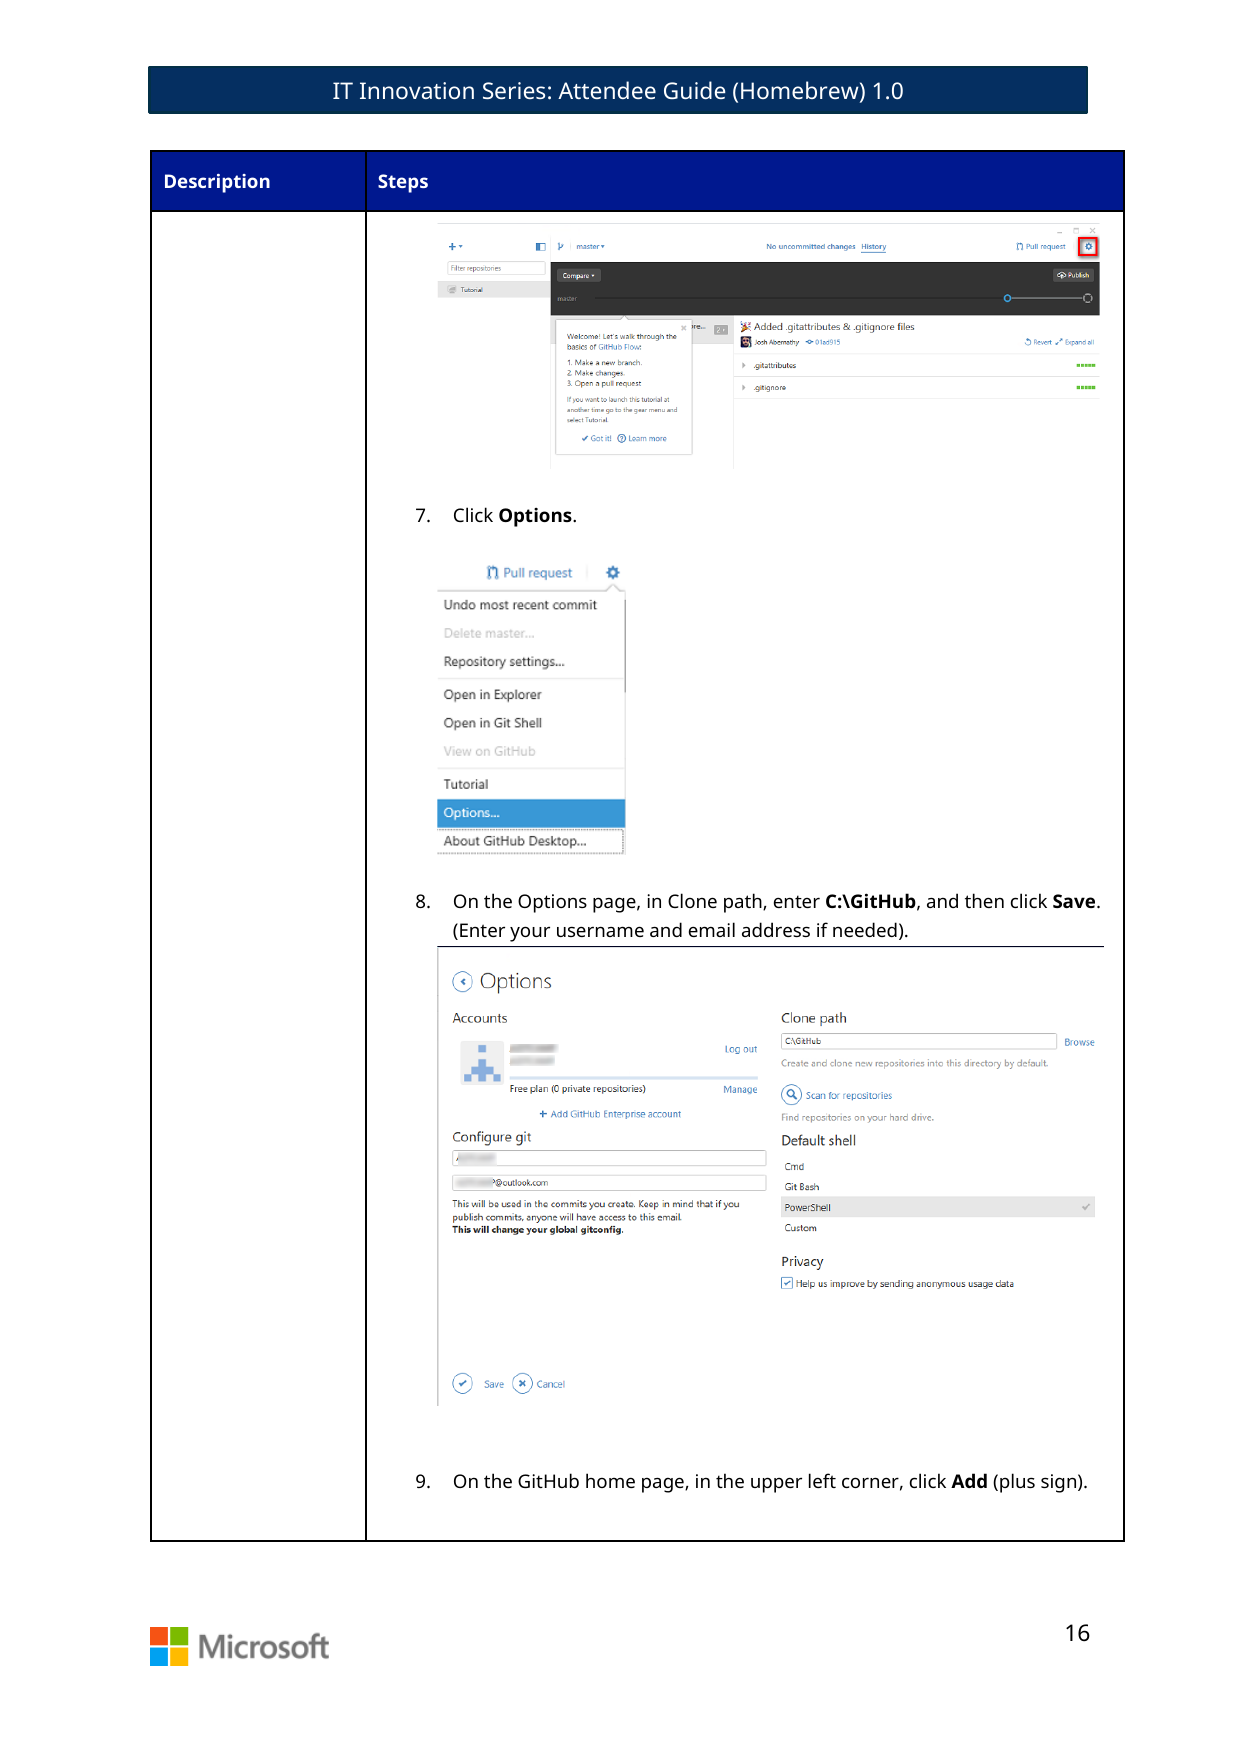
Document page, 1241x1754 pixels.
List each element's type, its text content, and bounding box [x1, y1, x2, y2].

table_header Steps [367, 152, 1123, 210]
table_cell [152, 212, 365, 1539]
table_header Description [152, 152, 365, 210]
picture [437, 223, 1100, 469]
picture [437, 561, 626, 855]
picture [437, 946, 1104, 1406]
picture [150, 1627, 330, 1666]
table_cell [367, 212, 1123, 1539]
